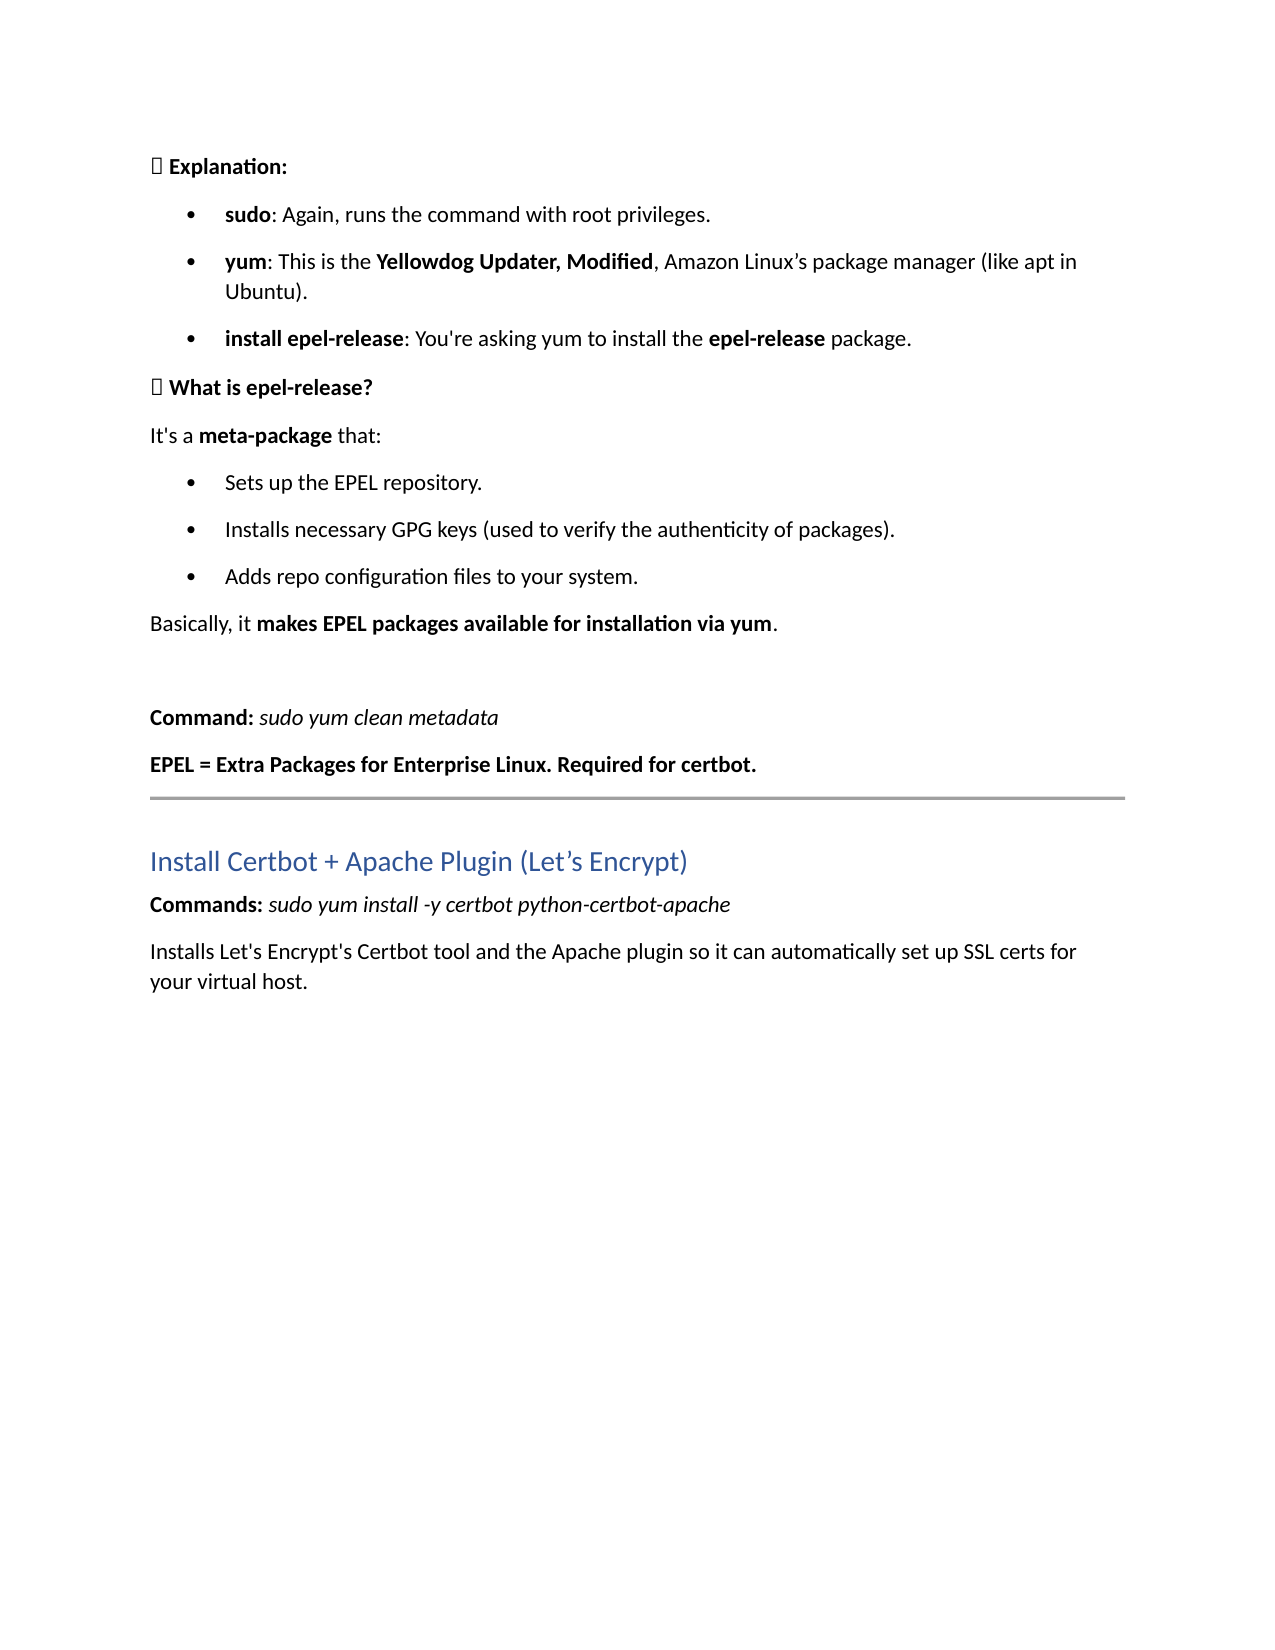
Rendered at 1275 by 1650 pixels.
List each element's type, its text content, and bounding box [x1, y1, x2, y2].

text EPEL = Extra Packages for Enterprise Linux. Required for certbot. [150, 750, 1125, 778]
text Basically, it makes EPEL packages available for installation via yum. [150, 609, 1125, 637]
list Sets up the EPEL repository. [187, 468, 1125, 497]
list yum: This is the Yellowdog Updater, Modified, Amazon Linux’s package manager (like apt in Ubuntu). [187, 247, 1125, 306]
list Installs necessary GPG keys (used to verify the authenticity of packages). [187, 515, 1125, 543]
list sudo: Again, runs the command with root privileges. [187, 200, 1125, 228]
subtitle Install Certbot + Apache Plugin (Let’s Encrypt) [150, 843, 1125, 879]
list install epel-release: You're asking yum to install the epel-release package. [187, 324, 1125, 352]
list Adds repo configuration files to your system. [187, 562, 1125, 590]
text Commands: sudo yum install -y certbot python-certbot-apache [150, 890, 1125, 918]
text 🧠 What is epel-release? [150, 371, 1125, 402]
text Command: sudo yum clean metadata [150, 703, 1125, 731]
text Installs Let's Encrypt's Certbot tool and the Apache plugin so it can automatically set up SSL certs for your virtual host. [150, 937, 1125, 995]
text It's a meta-package that: [150, 422, 1125, 450]
text 📖 Explanation: [150, 150, 1125, 181]
